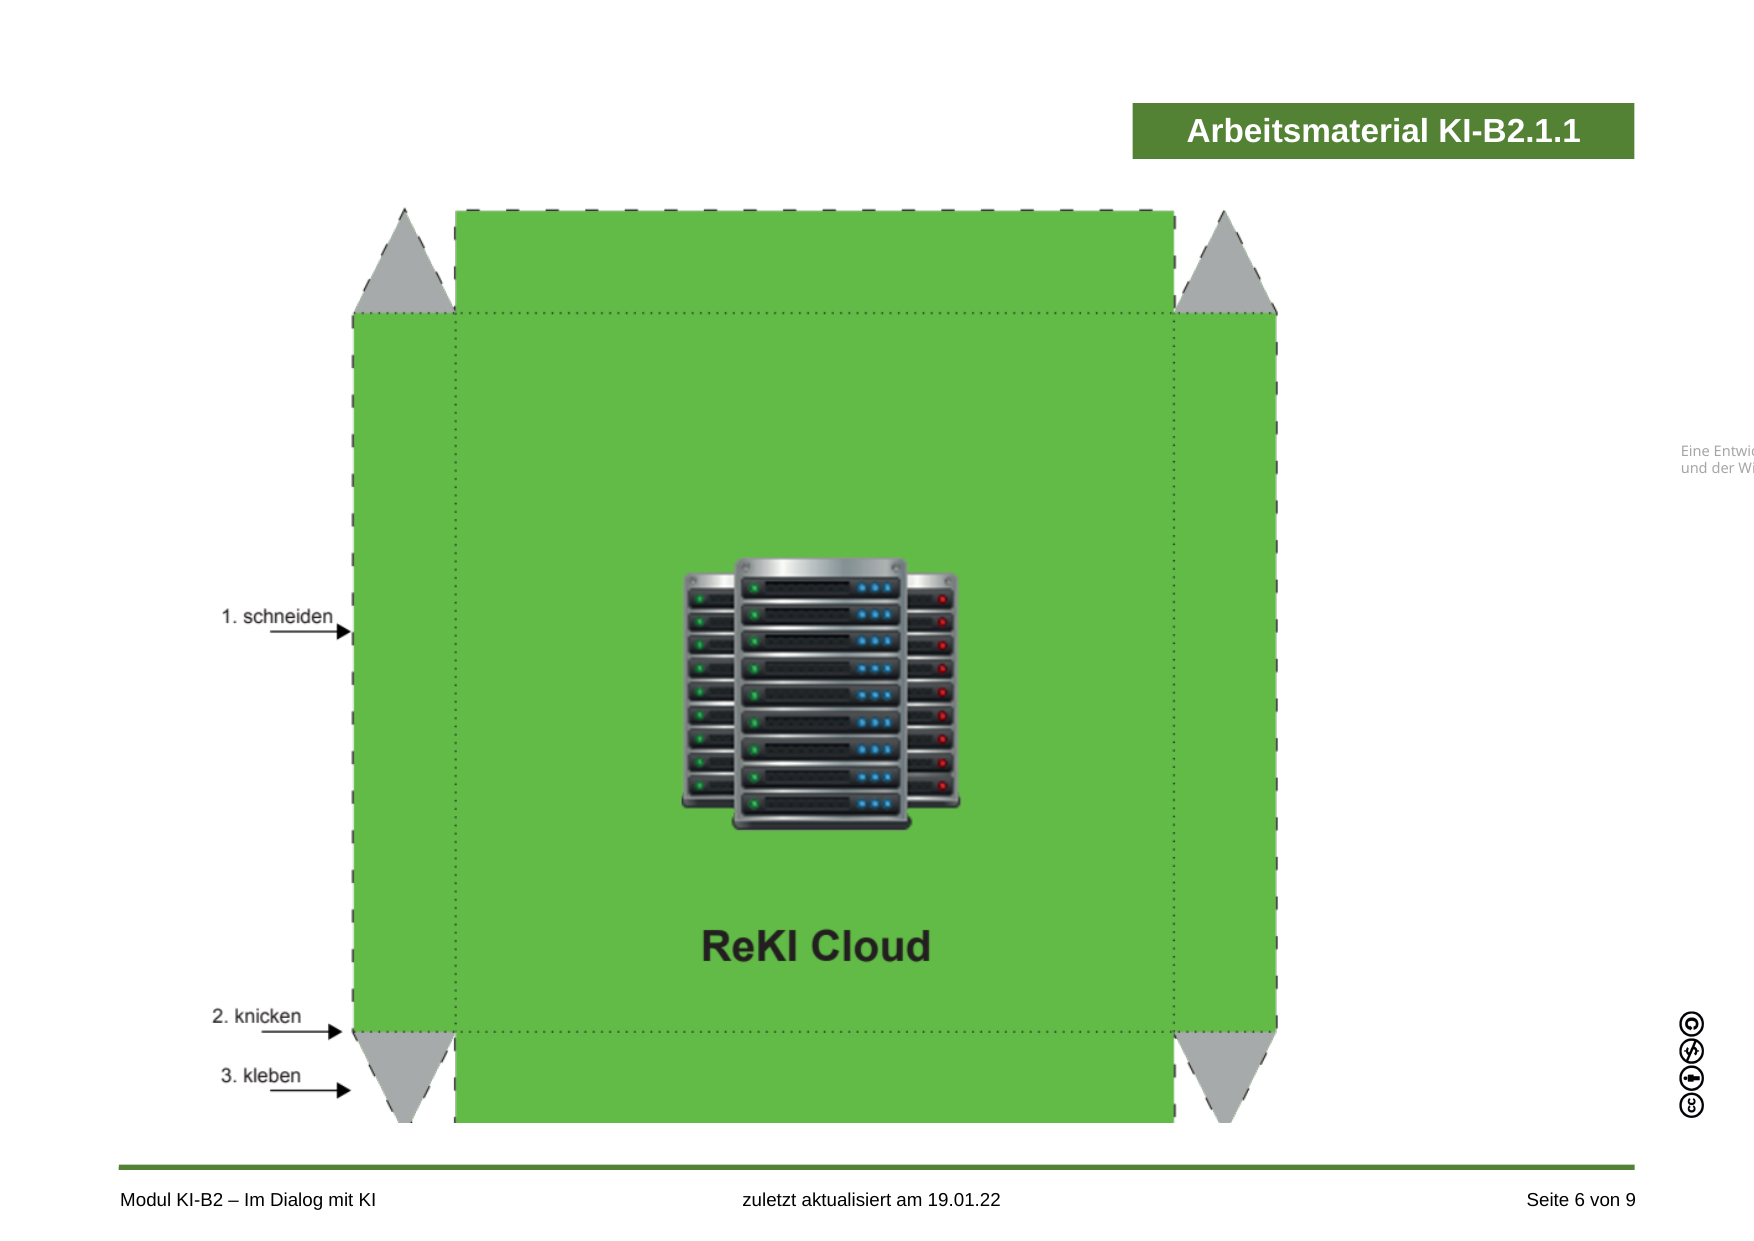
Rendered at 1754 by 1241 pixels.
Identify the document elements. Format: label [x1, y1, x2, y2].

picture [1680, 1012, 1704, 1118]
